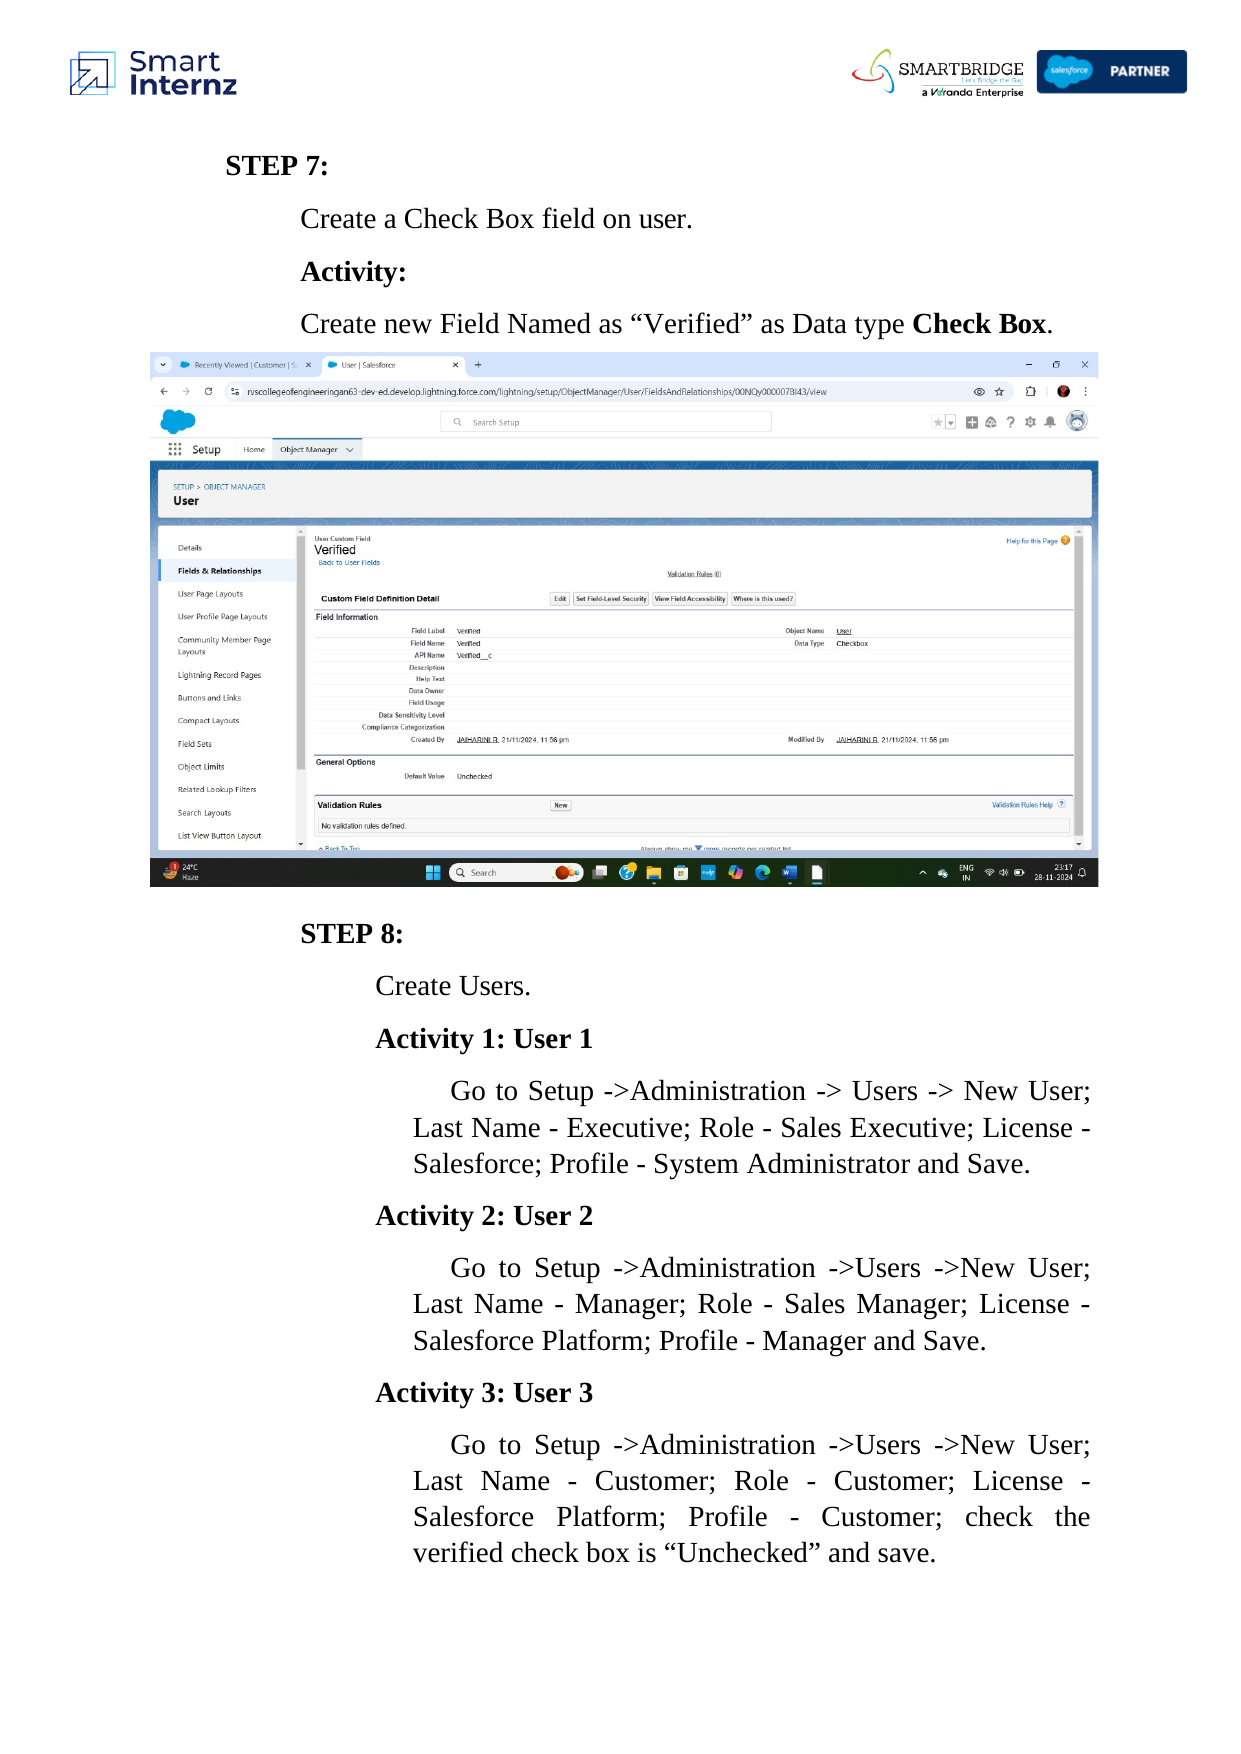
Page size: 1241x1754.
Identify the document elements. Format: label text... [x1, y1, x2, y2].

subtitle Activity 1: User 1 [375, 1021, 1107, 1055]
text Go to Setup ->Administration ->Users ->New User; Last Name - Manager; Role - Sales Manager; License - Salesforce Platform; Profile - Manager and Save. [413, 1250, 1091, 1356]
picture [851, 48, 1024, 98]
text Go to Setup ->Administration -> Users -> New User; Last Name - Executive; Role - Sales Executive; License - Salesforce; Profile - System Administrator and Save. [413, 1073, 1091, 1179]
subtitle Activity 2: User 2 [375, 1198, 1107, 1232]
subtitle Activity 3: User 3 [375, 1376, 1107, 1409]
subtitle STEP 7: [225, 148, 1107, 182]
subtitle Activity: [300, 254, 1107, 287]
text Go to Setup ->Administration ->Users ->New User; Last Name - Customer; Role - Customer; License - Salesforce Platform; Profile - Customer; check the verified check box is “Unchecked” and save. [413, 1427, 1091, 1569]
text Create Users. [375, 968, 1107, 1002]
picture [1036, 50, 1188, 94]
text Create a Check Box field on user. [300, 201, 1107, 234]
text Create new Field Named as “Verified” as Data type Check Box. [300, 306, 1107, 339]
picture [70, 51, 237, 95]
subtitle STEP 8: [300, 380, 1107, 949]
picture [150, 352, 1099, 887]
